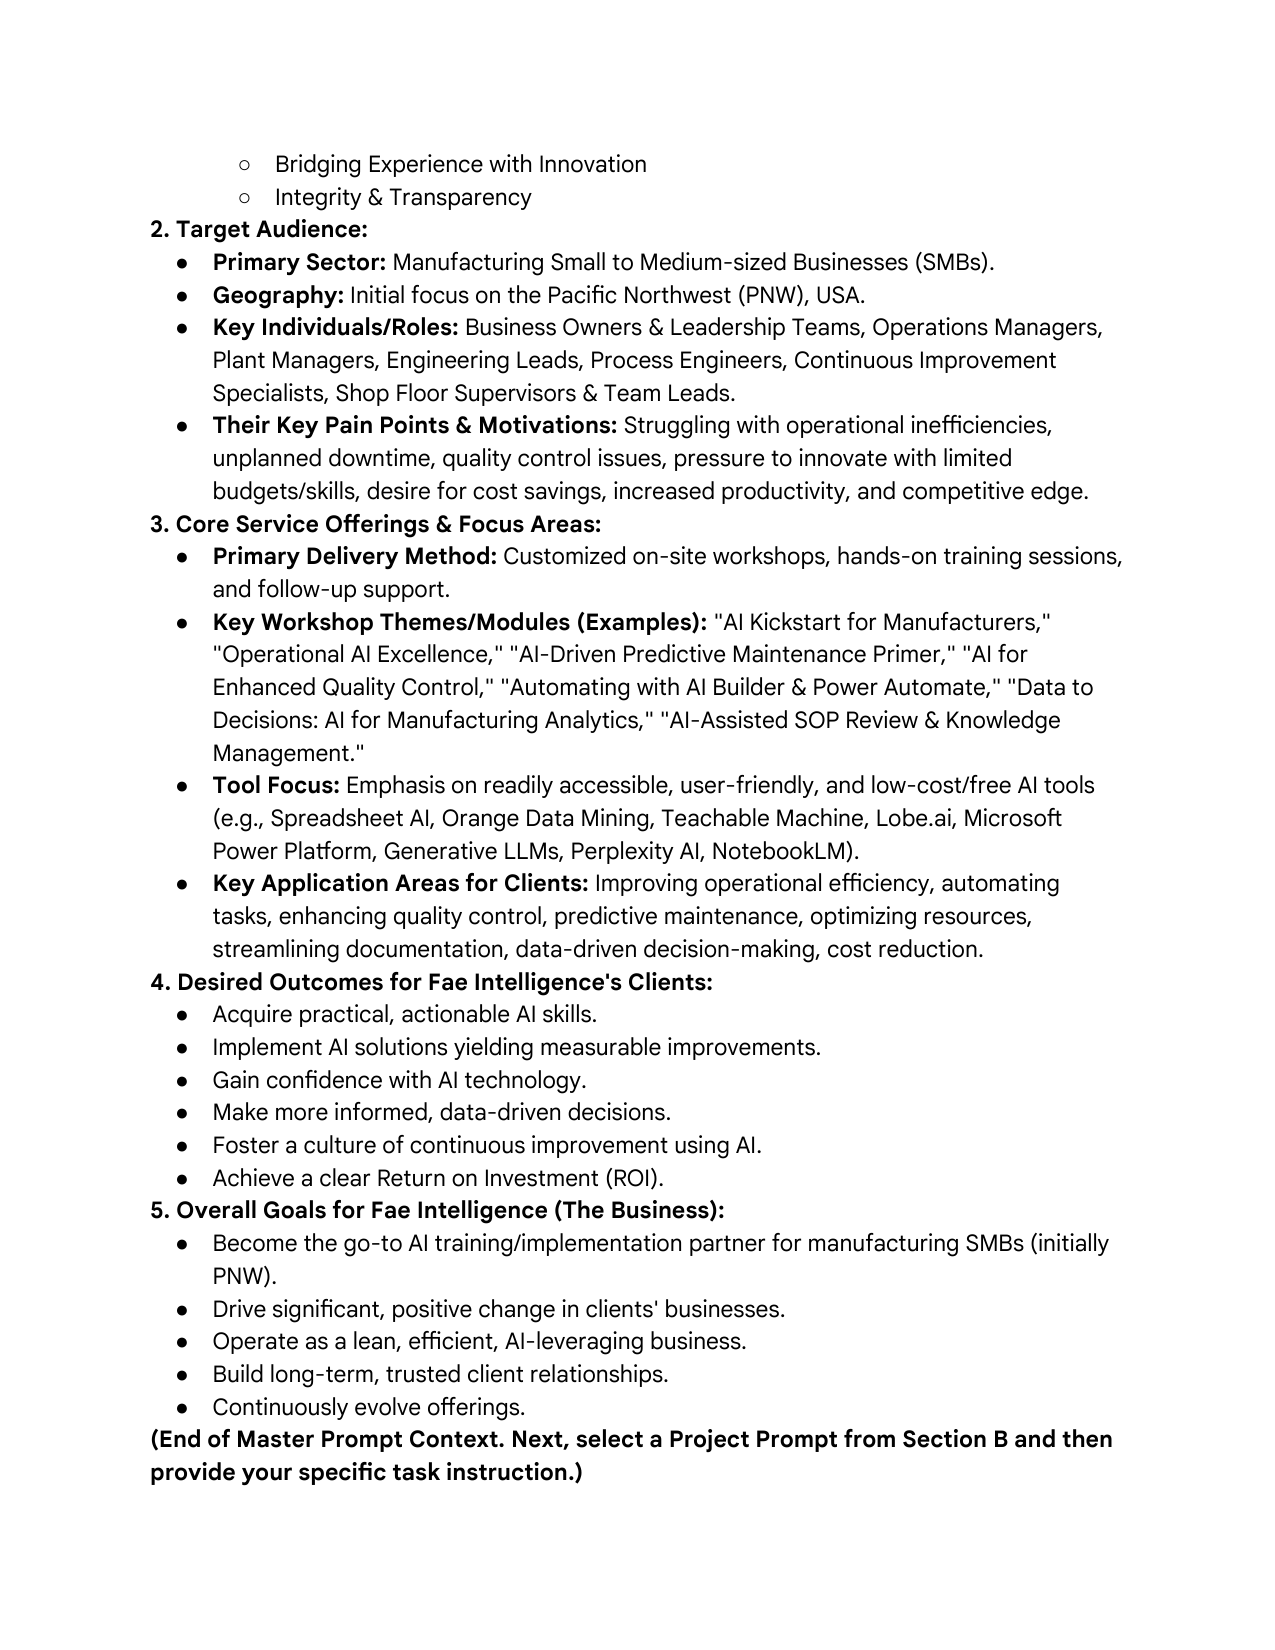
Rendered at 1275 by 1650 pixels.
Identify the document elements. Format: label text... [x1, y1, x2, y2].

list Gain confidence with AI technology. [175, 1066, 1125, 1094]
list Continuously evolve offerings. [175, 1393, 1125, 1422]
list Foster a culture of continuous improvement using AI. [175, 1131, 1125, 1160]
list Integrity & Transparency [237, 183, 1125, 211]
list Operate as a lean, efficient, AI-leveraging business. [175, 1327, 1125, 1356]
list Achieve a clear Return on Investment (ROI). [175, 1164, 1125, 1193]
list Key Workshop Themes/Modules (Examples): "AI Kickstart for Manufacturers," "Operational AI Excellence," "AI-Driven Predictive Maintenance Primer," "AI for Enhanced Quality Control," "Automating with AI Builder & Power Automate," "Data to Decisions: AI for Manufacturing Analytics," "AI-Assisted SOP Review & Knowledge Management." [175, 608, 1125, 767]
list Acquire practical, actionable AI skills. [175, 1000, 1125, 1029]
list Become the go-to AI training/implementation partner for manufacturing SMBs (initially PNW). [175, 1229, 1125, 1291]
text (End of Master Prompt Context. Next, select a Project Prompt from Section B and then provide your specific task instruction.) [150, 1426, 1125, 1487]
list Key Individuals/Roles: Business Owners & Leadership Teams, Operations Managers, Plant Managers, Engineering Leads, Process Engineers, Continuous Improvement Specialists, Shop Floor Supervisors & Team Leads. [175, 313, 1125, 408]
list Primary Sector: Manufacturing Small to Medium-sized Businesses (SMBs). [175, 248, 1125, 277]
list Their Key Pain Points & Motivations: Struggling with operational inefficiencies, unplanned downtime, quality control issues, pressure to innovate with limited budgets/skills, desire for cost savings, increased productivity, and competitive edge. [175, 412, 1125, 506]
list Bridging Experience with Innovation [237, 150, 1125, 179]
list Make more informed, data-driven decisions. [175, 1098, 1125, 1127]
list Geography: Initial focus on the Pacific Northwest (PNW), USA. [175, 281, 1125, 309]
text 2. Target Audience: [150, 215, 1125, 244]
text 3. Core Service Offerings & Focus Areas: [150, 510, 1125, 538]
text 5. Overall Goals for Fae Intelligence (The Business): [150, 1197, 1125, 1225]
list Drive significant, positive change in clients' businesses. [175, 1295, 1125, 1323]
list Primary Delivery Method: Customized on-site workshops, hands-on training sessions, and follow-up support. [175, 542, 1125, 604]
list Key Application Areas for Clients: Improving operational efficiency, automating tasks, enhancing quality control, predictive maintenance, optimizing resources, streamlining documentation, data-driven decision-making, cost reduction. [175, 869, 1125, 964]
list Build long-term, trusted client relationships. [175, 1360, 1125, 1389]
list Tool Focus: Emphasis on readily accessible, user-friendly, and low-cost/free AI tools (e.g., Spreadsheet AI, Orange Data Mining, Teachable Machine, Lobe.ai, Microsoft Power Platform, Generative LLMs, Perplexity AI, NotebookLM). [175, 771, 1125, 866]
text 4. Desired Outcomes for Fae Intelligence's Clients: [150, 968, 1125, 996]
list Implement AI solutions yielding measurable improvements. [175, 1033, 1125, 1062]
